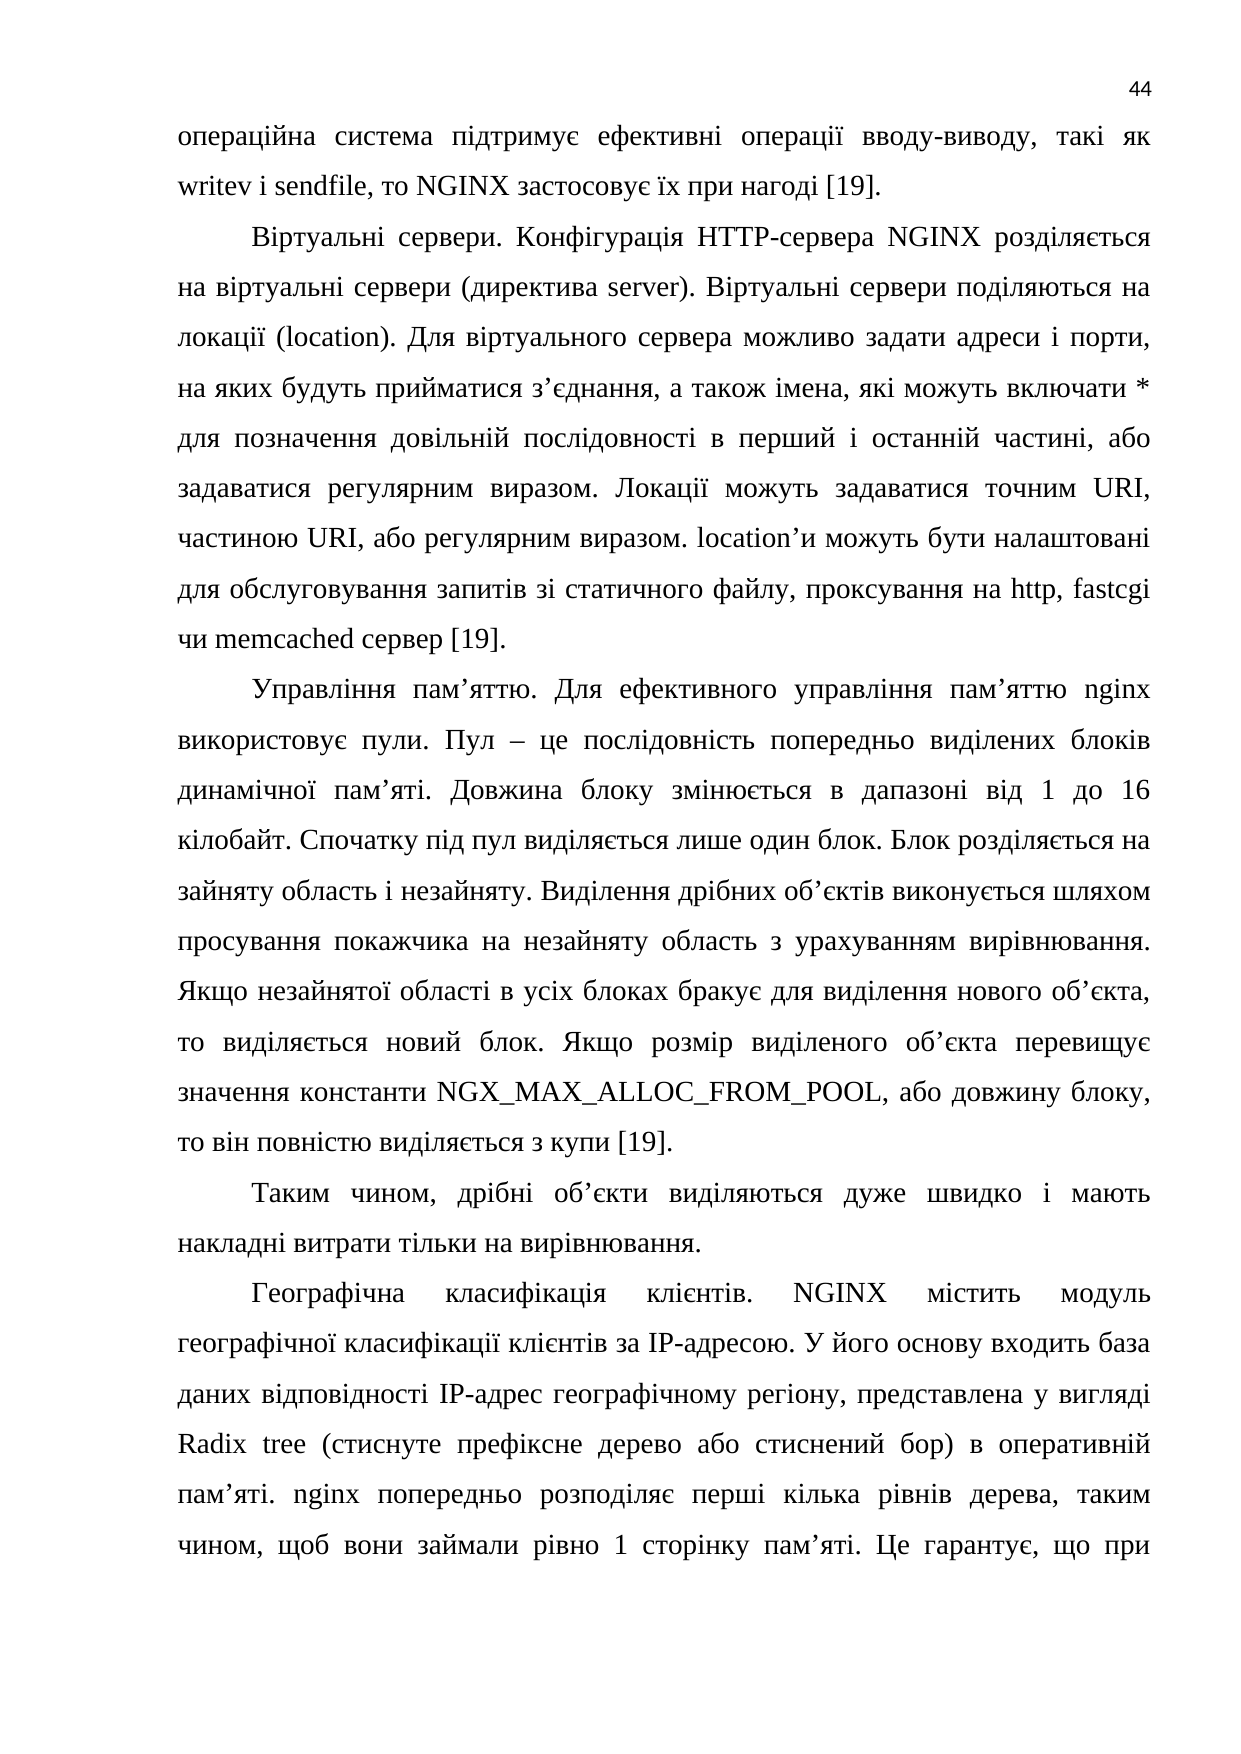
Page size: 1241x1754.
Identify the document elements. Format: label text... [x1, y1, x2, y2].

text Таким чином, дрібні об’єкти виділяються дуже швидко і мають накладні витрати тільки на вирівнювання. [177, 1175, 1152, 1258]
text Віртуальні сервери. Конфігурація HTTP-сервера NGINX розділяється на віртуальні сервери (директива server). Віртуальні сервери поділяються на локації (location). Для віртуального сервера можливо задати адреси і порти, на яких будуть прийматися з’єднання, а також імена, які можуть включати * для позначення довільній послідовності в перший і останній частині, або задаватися регулярним виразом. Локації можуть задаватися точним URI, частиною URI, або регулярним виразом. location’и можуть бути налаштовані для обслуговування запитів зі статичного файлу, проксування на http, fastcgi чи memcached сервер [19]. [177, 219, 1152, 655]
text Управління пам’яттю. Для ефективного управління пам’яттю nginx використовує пули. Пул – це послідовність попередньо виділених блоків динамічної пам’яті. Довжина блоку змінюється в дапазоні від 1 до 16 кілобайт. Спочатку під пул виділяється лише один блок. Блок розділяється на зайняту область і незайняту. Виділення дрібних об’єктів виконується шляхом просування покажчика на незайняту область з урахуванням вирівнювання. Якщо незайнятої області в усіх блоках бракує для виділення нового об’єкта, то виділяється новий блок. Якщо розмір виділеного об’єкта перевищує значення константи NGX_MAX_ALLOC_FROM_POOL, або довжину блоку, то він повністю виділяється з купи [19]. [177, 672, 1152, 1158]
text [177, 1275, 1152, 1560]
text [177, 118, 1152, 202]
